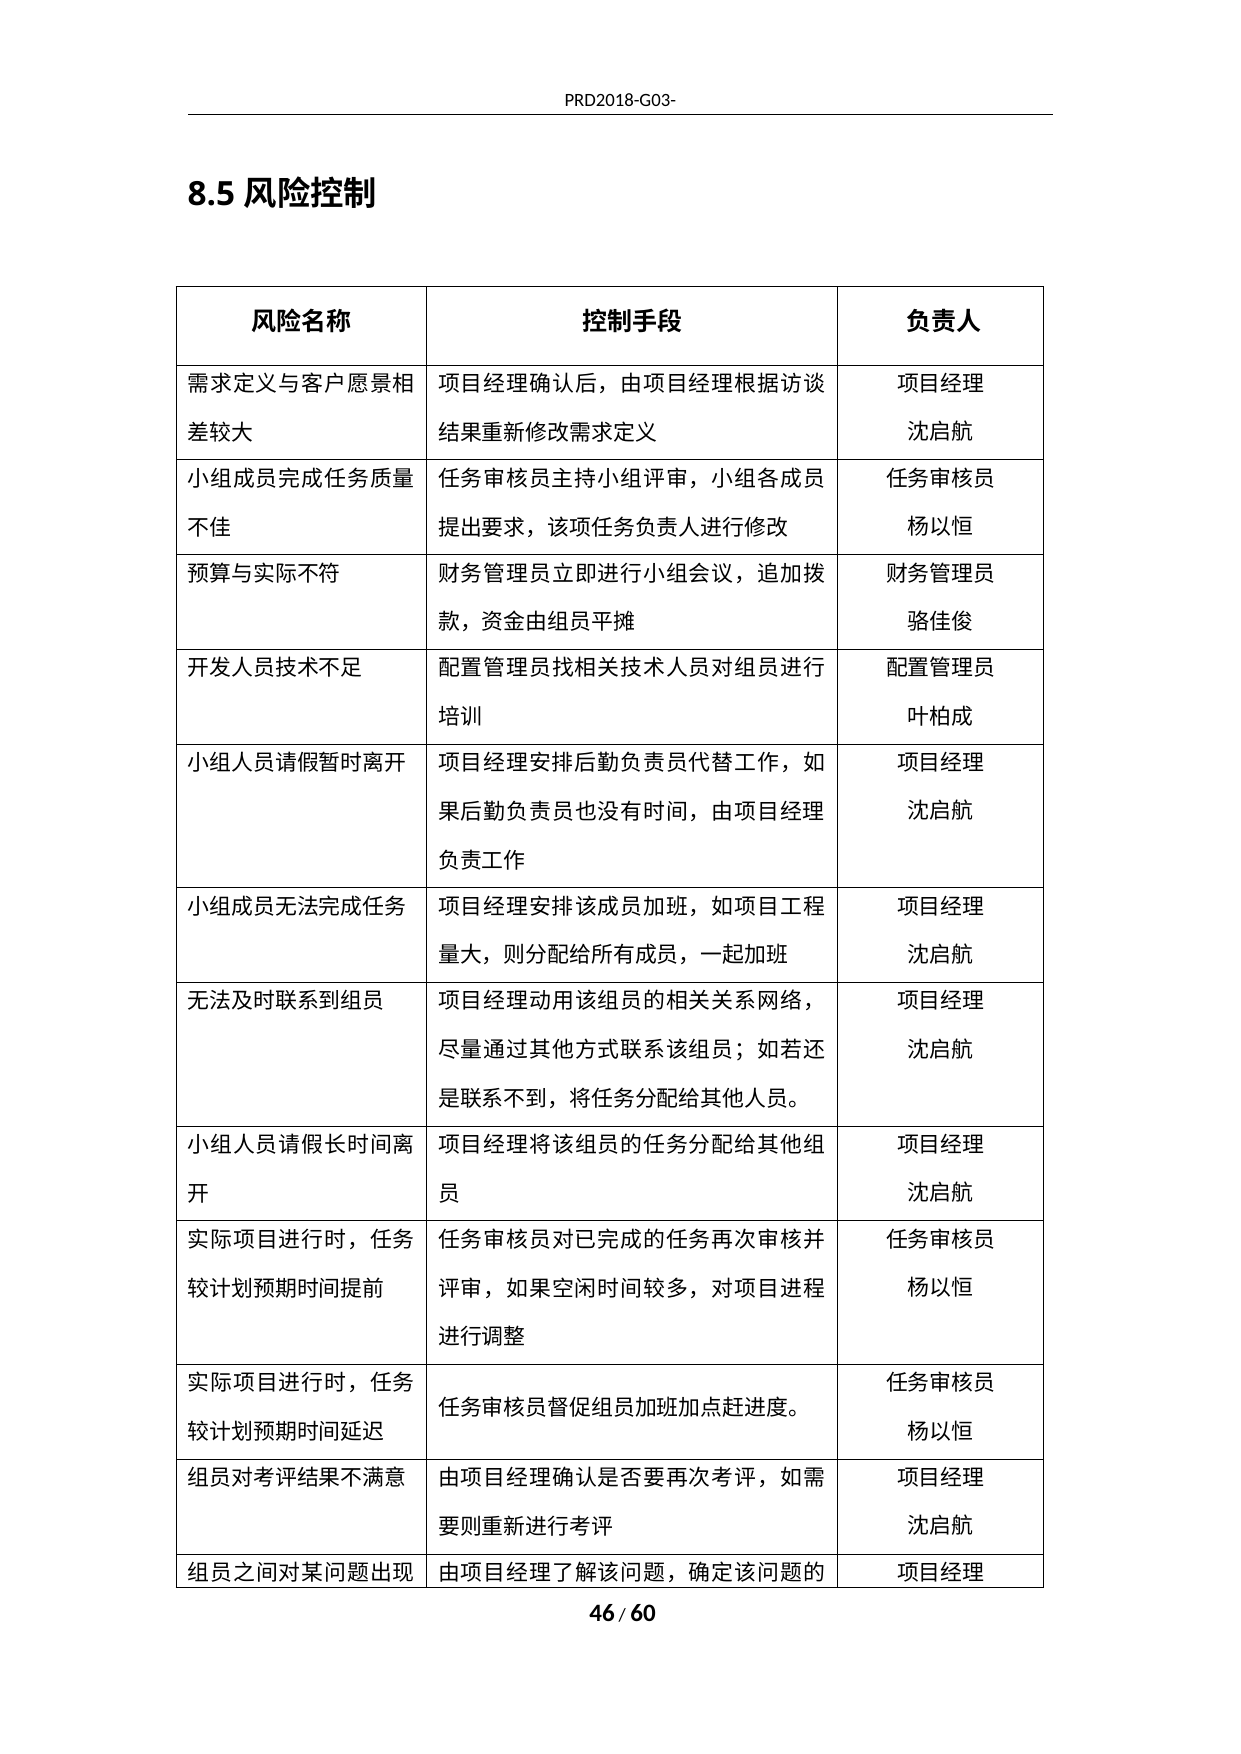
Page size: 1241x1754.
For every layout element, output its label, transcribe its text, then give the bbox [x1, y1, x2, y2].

table_cell 项目经理 沈启航 [838, 888, 1043, 982]
table_cell 小组人员请假长时间离开 [177, 1127, 426, 1220]
table_cell 财务管理员立即进行小组会议，追加拨款，资金由组员平摊 [427, 555, 837, 649]
table_cell 实际项目进行时，任务较计划预期时间提前 [177, 1221, 426, 1364]
table_cell 财务管理员 骆佳俊 [838, 555, 1043, 649]
table_cell 组员对考评结果不满意 [177, 1460, 426, 1553]
table_cell 需求定义与客户愿景相差较大 [177, 366, 426, 459]
table_cell 任务审核员 杨以恒 [838, 1221, 1043, 1364]
table_cell 任务审核员督促组员加班加点赶进度。 [427, 1365, 837, 1459]
table_header 控制手段 [427, 287, 837, 364]
subtitle 8.5 风险控制 [187, 158, 1053, 223]
table_cell 项目经理 沈启航 [838, 1555, 1043, 1587]
table_cell 由项目经理了解该问题，确定该问题的结果 [427, 1555, 837, 1587]
table_cell 项目经理安排该成员加班，如项目工程量大，则分配给所有成员，一起加班 [427, 888, 837, 982]
table_cell 小组人员请假暂时离开 [177, 745, 426, 887]
table_cell 项目经理 沈启航 [838, 1460, 1043, 1553]
table_cell 开发人员技术不足 [177, 650, 426, 744]
table_header 风险名称 [177, 287, 426, 364]
table_cell 配置管理员找相关技术人员对组员进行培训 [427, 650, 837, 744]
table_cell 实际项目进行时，任务较计划预期时间延迟 [177, 1365, 426, 1459]
table_cell 由项目经理确认是否要再次考评，如需要则重新进行考评 [427, 1460, 837, 1553]
table_cell 项目经理 沈启航 [838, 745, 1043, 887]
table_cell 项目经理 沈启航 [838, 366, 1043, 459]
table_cell 任务审核员对已完成的任务再次审核并评审，如果空闲时间较多，对项目进程进行调整 [427, 1221, 837, 1364]
table_cell 任务审核员主持小组评审，小组各成员提出要求，该项任务负责人进行修改 [427, 460, 837, 554]
table_cell 任务审核员 杨以恒 [838, 1365, 1043, 1459]
table_cell 项目经理将该组员的任务分配给其他组员 [427, 1127, 837, 1220]
table_cell 项目经理 沈启航 [838, 983, 1043, 1126]
table_cell 无法及时联系到组员 [177, 983, 426, 1126]
table_cell 项目经理安排后勤负责员代替工作，如果后勤负责员也没有时间，由项目经理负责工作 [427, 745, 837, 887]
table_cell 项目经理动用该组员的相关关系网络，尽量通过其他方式联系该组员；如若还是联系不到，将任务分配给其他人员。 [427, 983, 837, 1126]
table_cell 小组成员无法完成任务 [177, 888, 426, 982]
table_header 负责人 [838, 287, 1043, 364]
table_cell 任务审核员 杨以恒 [838, 460, 1043, 554]
table_cell 组员之间对某问题出现争议 [177, 1555, 426, 1587]
table_cell 项目经理 沈启航 [838, 1127, 1043, 1220]
table_cell 配置管理员 叶柏成 [838, 650, 1043, 744]
table_cell 预算与实际不符 [177, 555, 426, 649]
table_cell 项目经理确认后，由项目经理根据访谈结果重新修改需求定义 [427, 366, 837, 459]
table_cell 小组成员完成任务质量不佳 [177, 460, 426, 554]
